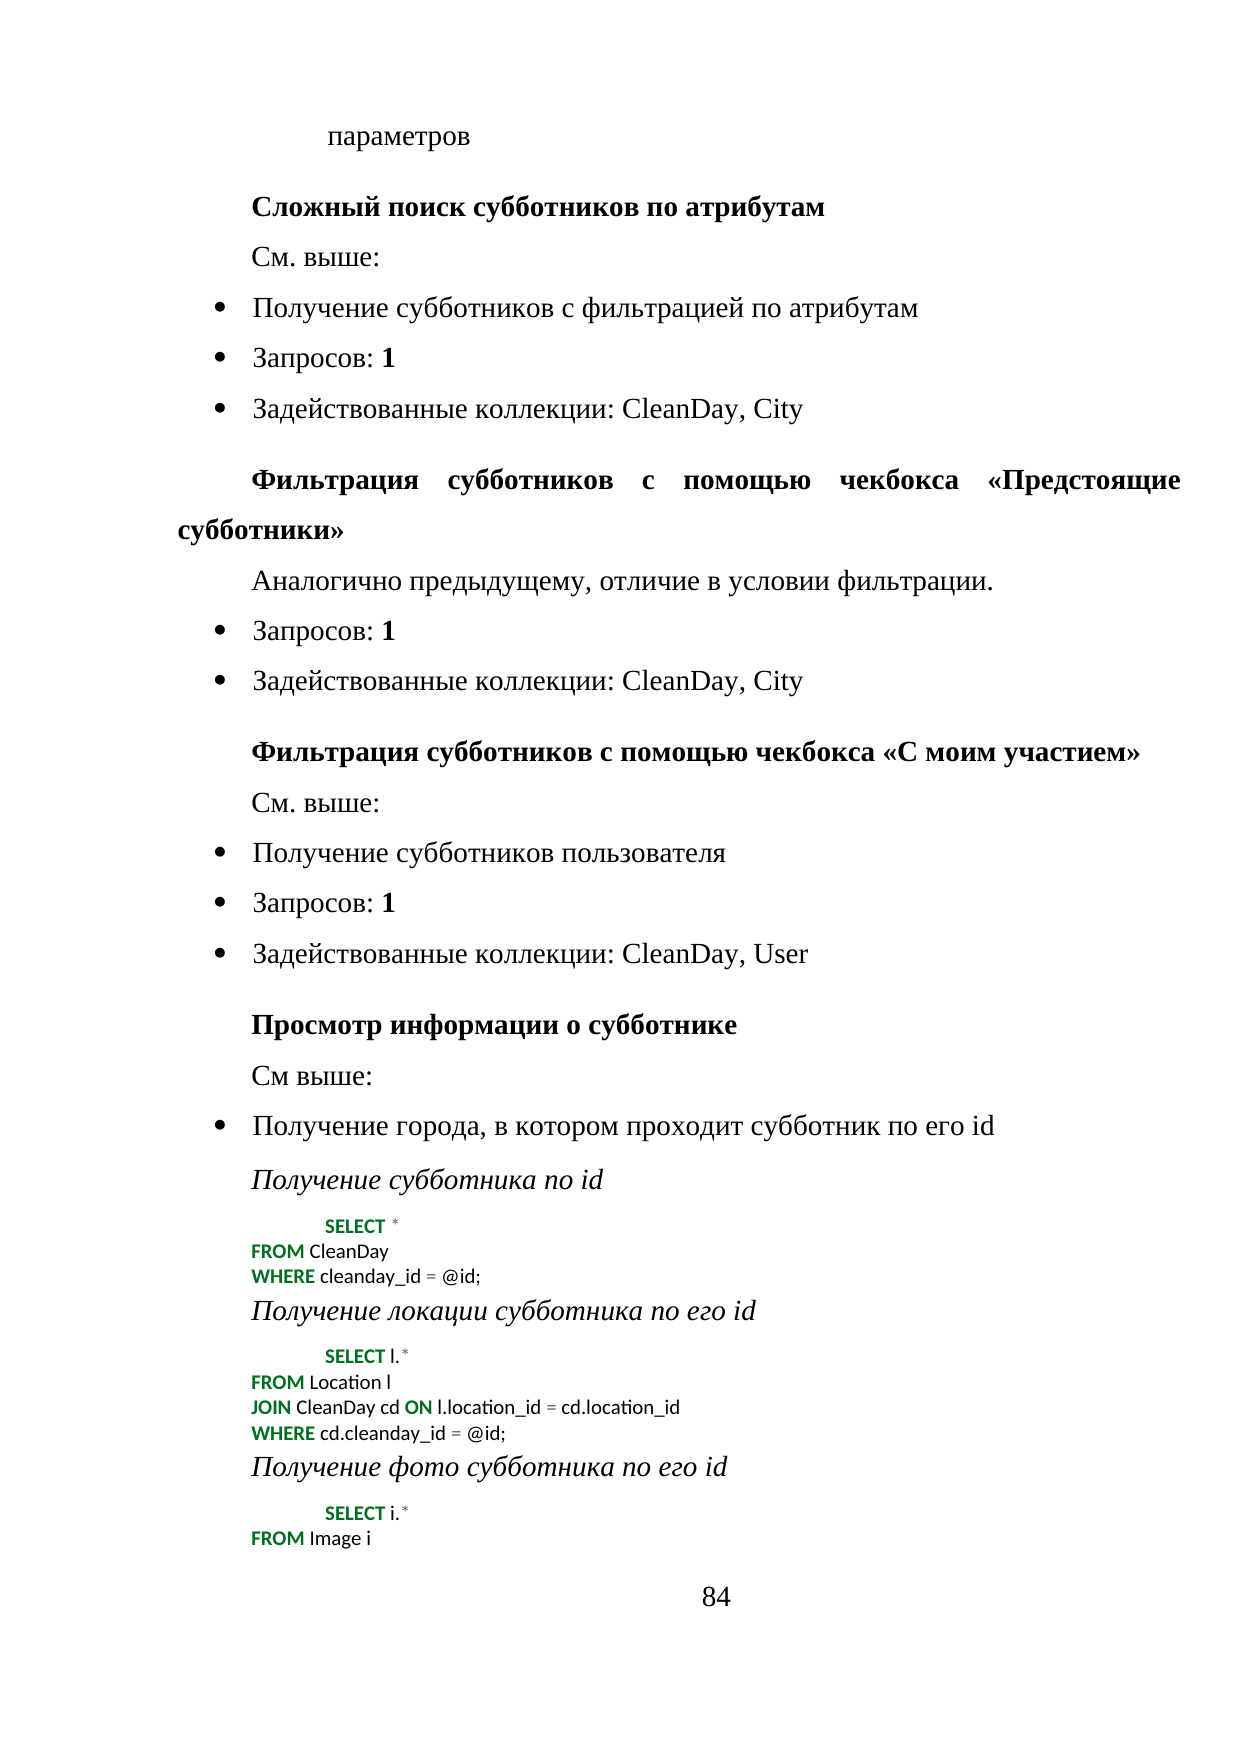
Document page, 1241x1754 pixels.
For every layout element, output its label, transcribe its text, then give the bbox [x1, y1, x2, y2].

list Запросов: 1 [215, 613, 1181, 647]
subtitle Фильтрация субботников с помощью чекбокса «Предстоящие субботники» [177, 462, 1181, 546]
text SELECT * FROM CleanDay WHERE cleanday_id = @id; [251, 1213, 1181, 1289]
text См. выше: [177, 239, 1181, 273]
list Получение субботников пользователя [215, 835, 1181, 869]
list Запросов: 1 [215, 340, 1181, 374]
list Запросов: 1 [215, 886, 1181, 919]
text SELECT l.* FROM Location l JOIN CleanDay cd ON l.location_id = cd.location_id WHERE cd.cleanday_id = @id; [251, 1343, 1181, 1445]
subtitle Фильтрация субботников с помощью чекбокса «С моим участием» [177, 734, 1181, 768]
list Задействованные коллекции: CleanDay, City [215, 663, 1181, 697]
list Получение субботников с фильтрацией по атрибутам [215, 290, 1181, 323]
list Задействованные коллекции: CleanDay, City [215, 391, 1181, 424]
subtitle Получение фото субботника по его id [177, 1449, 1181, 1483]
subtitle Сложный поиск субботников по атрибутам [177, 189, 1181, 223]
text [251, 1500, 1181, 1551]
text Аналогично предыдущему, отличие в условии фильтрации. [177, 563, 1181, 596]
list Задействованные коллекции: CleanDay, User [215, 936, 1181, 970]
subtitle Просмотр информации о субботнике [177, 1007, 1181, 1041]
list Получение города, в котором проходит субботник по его id [215, 1108, 1181, 1142]
subtitle Получение субботника по id [177, 1162, 1181, 1196]
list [290, 118, 1181, 152]
text См выше: [177, 1058, 1181, 1091]
text См. выше: [177, 785, 1181, 818]
subtitle Получение локации субботника по его id [177, 1293, 1181, 1327]
